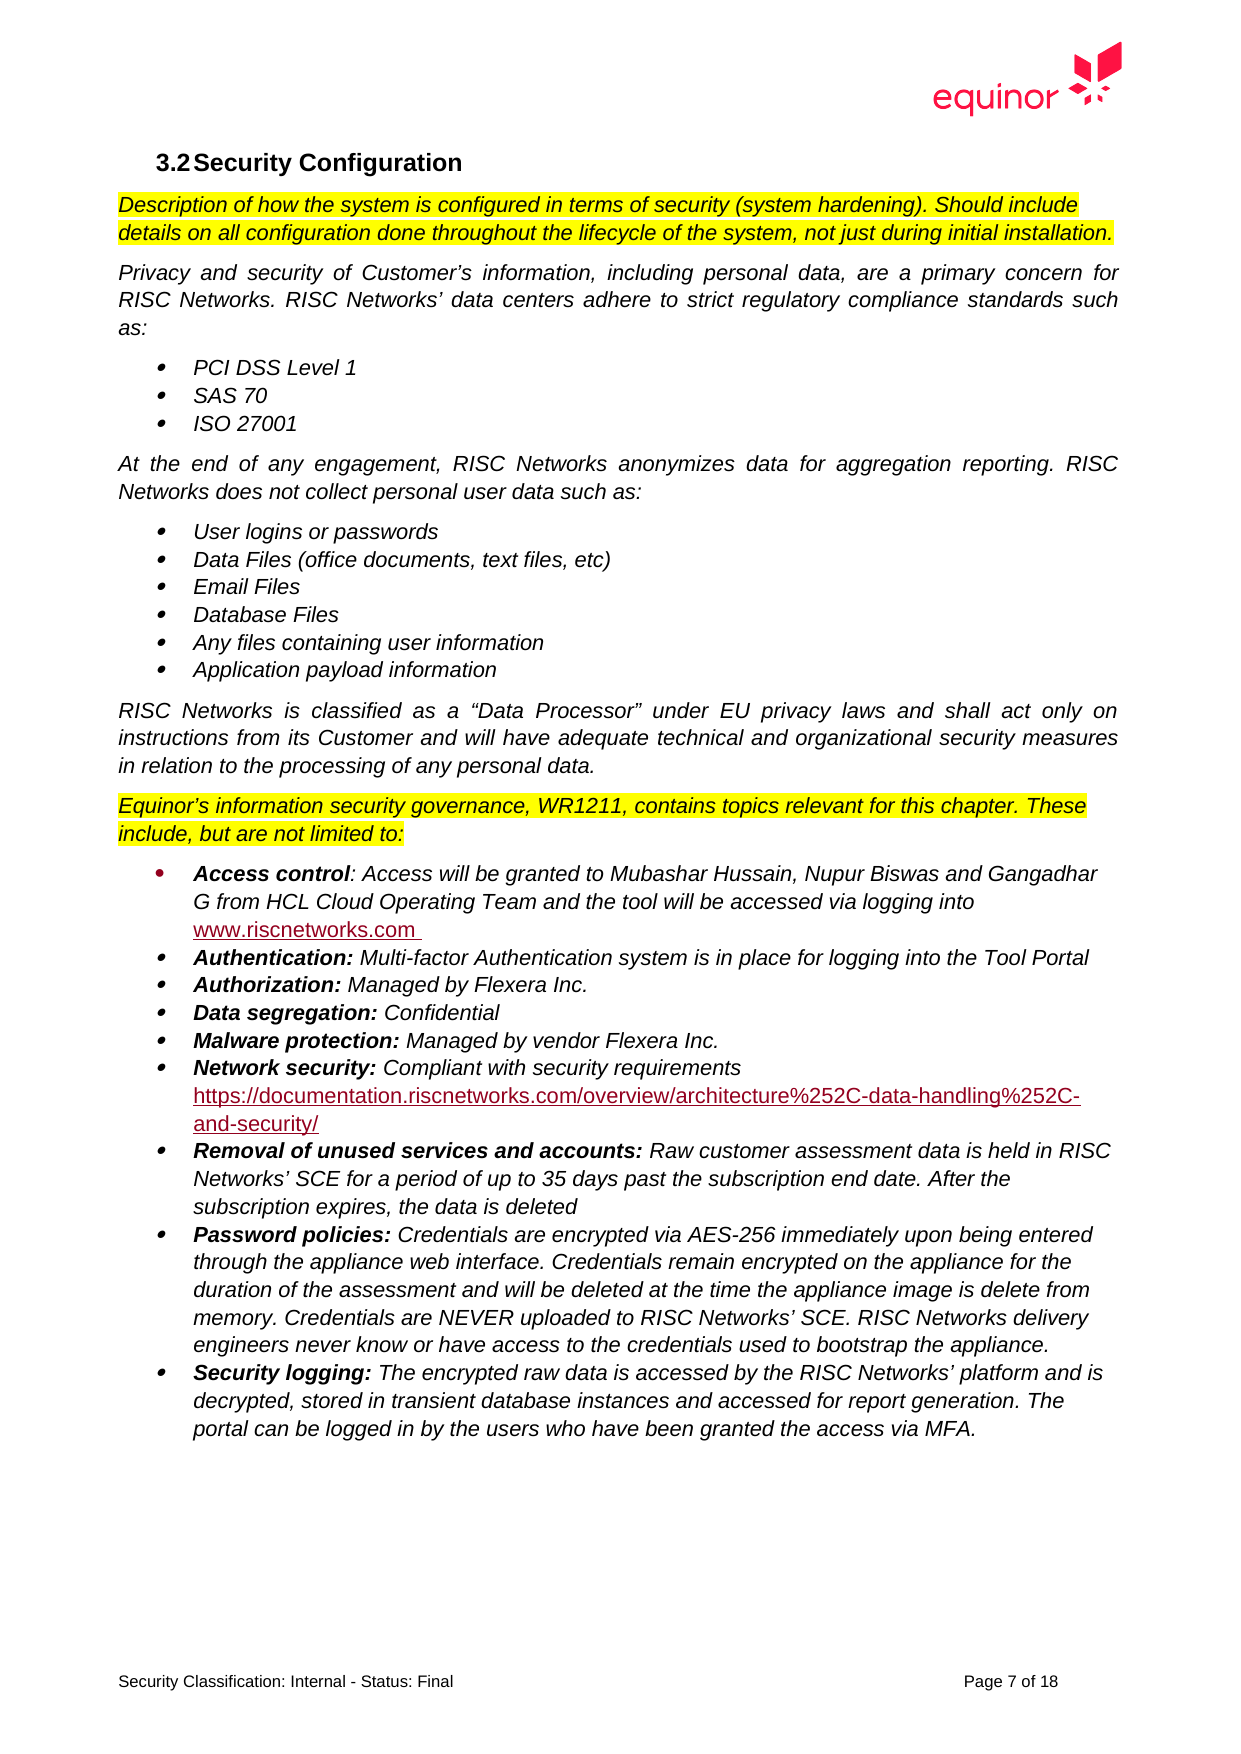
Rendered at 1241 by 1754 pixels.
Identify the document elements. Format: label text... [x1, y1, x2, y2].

list Database Files [156, 602, 1122, 627]
list Application payload information [156, 657, 1122, 683]
list Authorization: Managed by Flexera Inc. [156, 972, 1122, 997]
picture [909, 17, 1146, 141]
list Data Files (office documents, text files, etc) [156, 547, 1122, 572]
subtitle Security Configuration [156, 148, 1122, 176]
list ISO 27001 [156, 411, 1122, 436]
list SAS 70 [156, 383, 1122, 408]
text RISC Networks is classified as a “Data Processor” under EU privacy laws and shall act only on instructions from its Customer and will have adequate technical and organizational security measures in relation to the processing of any personal data. [118, 698, 1122, 778]
list Any files containing user information [156, 630, 1122, 655]
list Malware protection: Managed by vendor Flexera Inc. [156, 1028, 1122, 1053]
list Password policies: Credentials are encrypted via AES-256 immediately upon being entered through the appliance web interface. Credentials remain encrypted on the appliance for the duration of the assessment and will be deleted at the time the appliance image is delete from memory. Credentials are NEVER uploaded to RISC Networks’ SCE. RISC Networks delivery engineers never know or have access to the credentials used to bootstrap the appliance. [156, 1222, 1122, 1358]
list Network security: Compliant with security requirements https://documentation.riscnetworks.com/overview/architecture%252C-data-handling%252C-and-security/ [156, 1055, 1122, 1136]
list User logins or passwords [156, 519, 1122, 544]
list Email Files [156, 574, 1122, 599]
list Data segregation: Confidential [156, 1000, 1122, 1025]
list Security logging: The encrypted raw data is accessed by the RISC Networks’ platform and is decrypted, stored in transient database instances and accessed for report generation. The portal can be logged in by the users who have been granted the access via MFA. [156, 1360, 1122, 1441]
text At the end of any engagement, RISC Networks anonymizes data for aggregation reporting. RISC Networks does not collect personal user data such as: [118, 451, 1122, 504]
list PCI DSS Level 1 [156, 355, 1122, 381]
list Removal of unused services and accounts: Raw customer assessment data is held in RISC Networks’ SCE for a period of up to 35 days past the subscription end date. After the subscription expires, the data is deleted [156, 1138, 1122, 1219]
text Equinor’s information security governance, WR1211, contains topics relevant for this chapter. These include, but are not limited to: [118, 793, 1122, 846]
list Access control: Access will be granted to Mubashar Hussain, Nupur Biswas and Gangadhar G from HCL Cloud Operating Team and the tool will be accessed via logging into www.riscnetworks.com [156, 861, 1122, 942]
list Authentication: Multi-factor Authentication system is in place for logging into the Tool Portal [156, 944, 1122, 970]
text Description of how the system is configured in terms of security (system hardening). Should include details on all configuration done throughout the lifecycle of the system, not just during initial installation. [118, 192, 1122, 245]
text Privacy and security of Customer’s information, including personal data, are a primary concern for RISC Networks. RISC Networks’ data centers adhere to strict regulatory compliance standards such as: [118, 260, 1122, 340]
